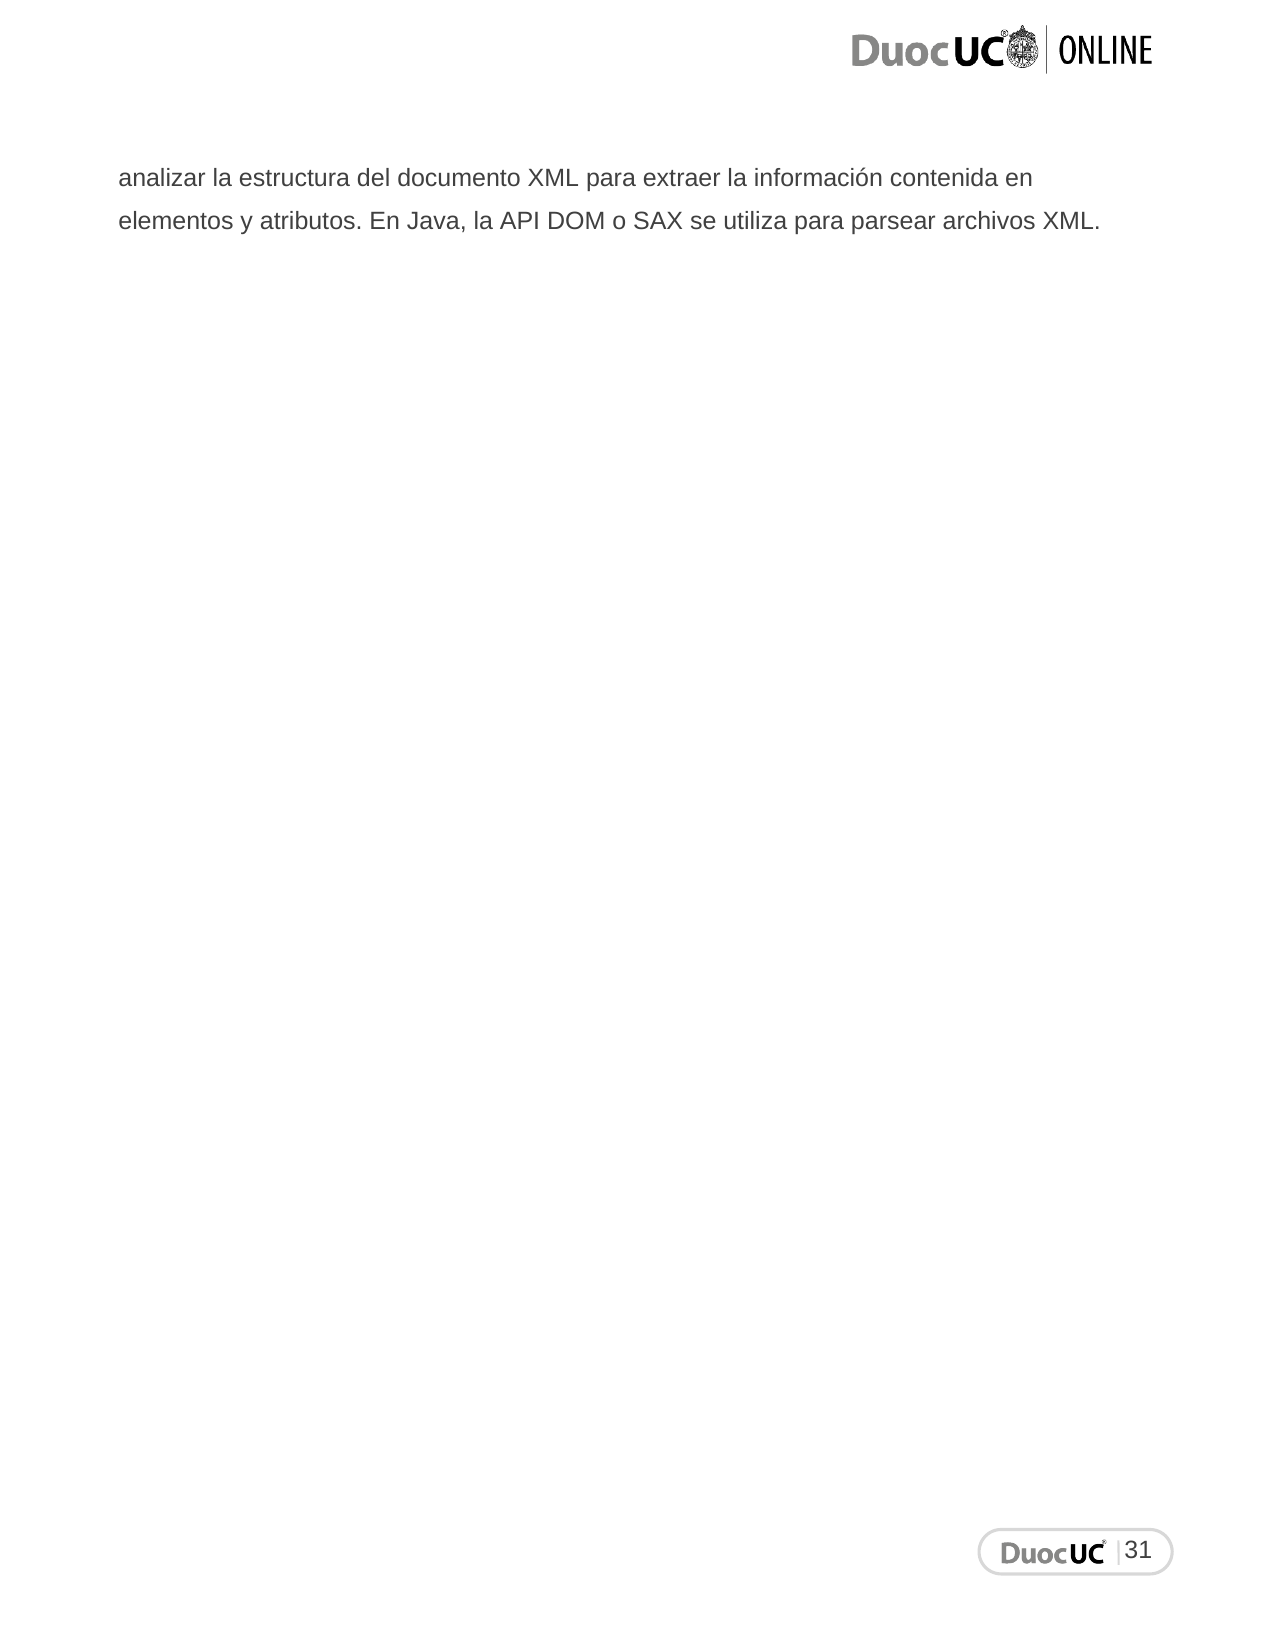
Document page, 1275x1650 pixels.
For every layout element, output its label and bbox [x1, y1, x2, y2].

picture [988, 1532, 1120, 1572]
picture [832, 0, 1172, 92]
text [118, 162, 1152, 234]
picture [988, 1573, 1120, 1577]
